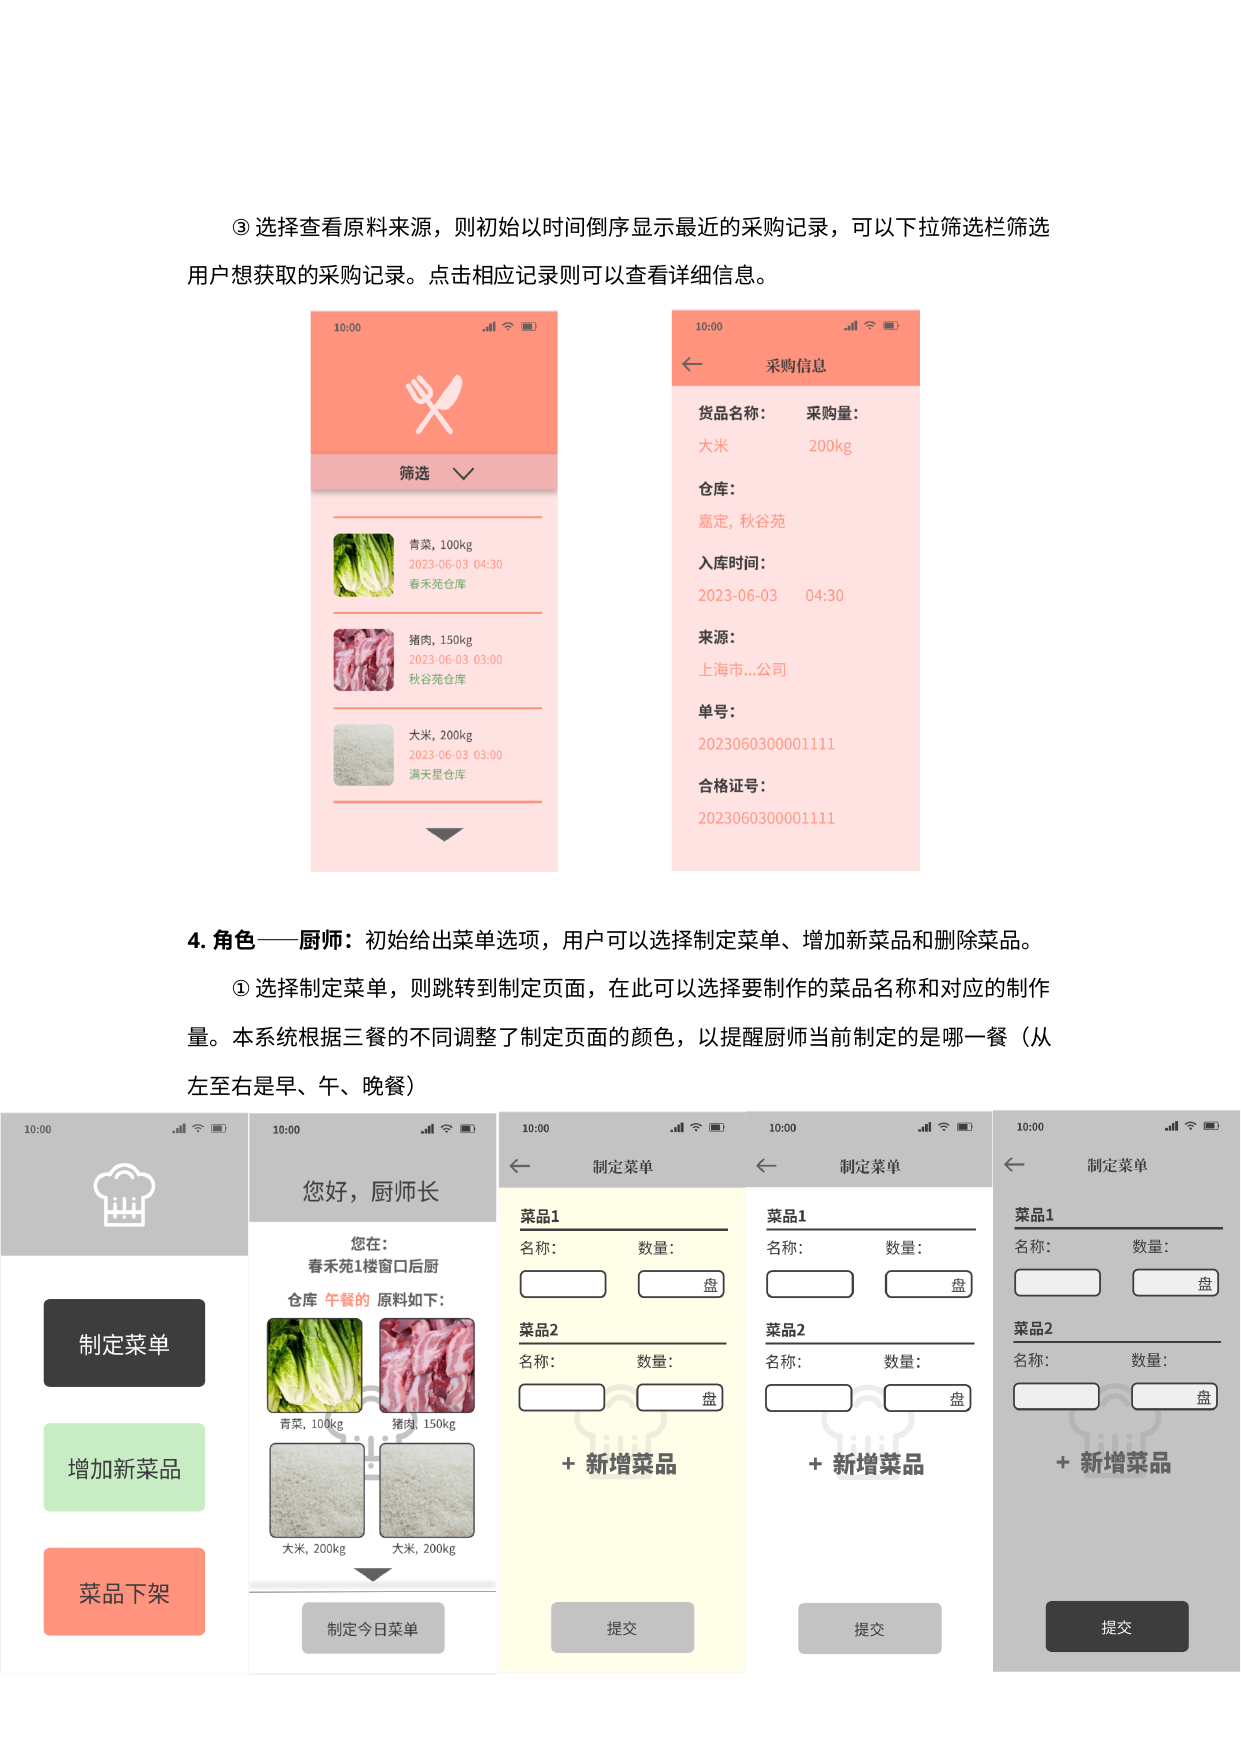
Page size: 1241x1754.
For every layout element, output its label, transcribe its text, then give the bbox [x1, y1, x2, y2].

text ③选择查看原料来源，则初始以时间倒序显示最近的采购记录，可以下拉筛选栏筛选用户想获取的采购记录。点击相应记录则可以查看详细信息。 [187, 209, 1053, 291]
picture [310, 310, 558, 872]
picture [498, 1110, 1241, 1673]
picture [671, 309, 920, 871]
text ①选择制定菜单，则跳转到制定页面，在此可以选择要制作的菜品名称和对应的制作量。本系统根据三餐的不同调整了制定页面的颜色，以提醒厨师当前制定的是哪一餐（从左至右是早、午、晚餐） [187, 971, 1053, 1101]
text 4. 角色——厨师：初始给出菜单选项，用户可以选择制定菜单、增加新菜品和删除菜品。 [187, 923, 1053, 955]
picture [0, 1112, 497, 1675]
